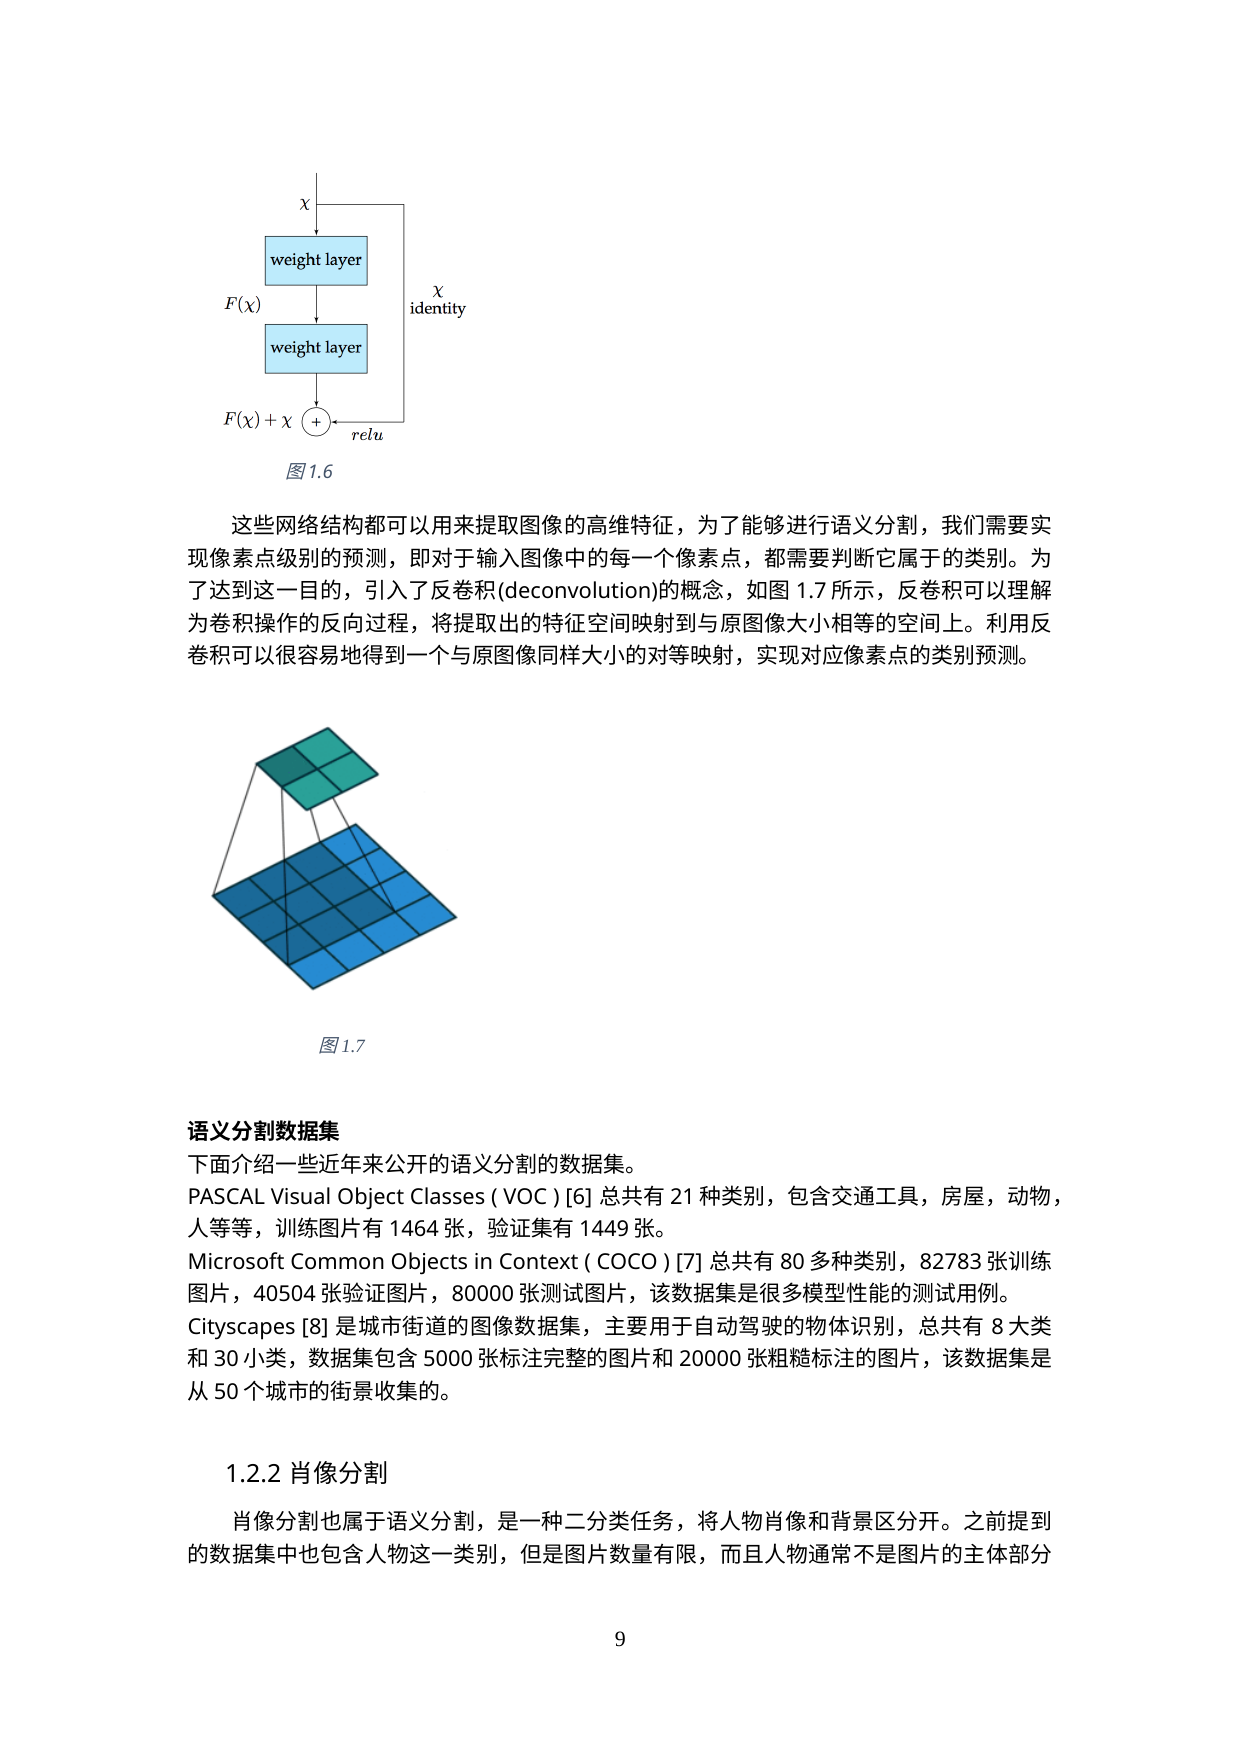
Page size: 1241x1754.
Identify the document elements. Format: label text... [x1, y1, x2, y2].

text 这些网络结构都可以用来提取图像的高维特征，为了能够进行语义分割，我们需要实现像素点级别的预测，即对于输入图像中的每一个像素点，都需要判断它属于的类别。为了达到这一目的，引入了反卷积(deconvolution)的概念，如图1.7所示，反卷积可以理解为卷积操作的反向过程，将提取出的特征空间映射到与原图像大小相等的空间上。利用反卷积可以很容易地得到一个与原图像同样大小的对等映射，实现对应像素点的类别预测。 [187, 508, 1053, 670]
text PASCAL Visual Object Classes ( VOC ) [6] 总共有21种类别，包含交通工具，房屋，动物，人等等，训练图片有1464张，验证集有1449张。 [187, 1179, 1053, 1244]
text 1.2.2 肖像分割 [225, 1439, 1053, 1504]
text 语义分割数据集 [187, 1114, 1053, 1146]
text 下面介绍一些近年来公开的语义分割的数据集。 [187, 1146, 1053, 1179]
text Cityscapes [8] 是城市街道的图像数据集，主要用于自动驾驶的物体识别，总共有8大类和30小类，数据集包含5000张标注完整的图片和20000张粗糙标注的图片，该数据集是从50个城市的街景收集的。 [187, 1309, 1053, 1406]
text 图1.7 [187, 1028, 1053, 1060]
text 图1.6 [187, 454, 1053, 487]
text Microsoft Common Objects in Context ( COCO ) [7] 总共有80多种类别，82783张训练图片，40504张验证图片，80000张测试图片，该数据集是很多模型性能的测试用例。 [187, 1244, 1053, 1309]
picture [187, 162, 470, 450]
picture [187, 702, 482, 1015]
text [187, 1504, 1053, 1569]
